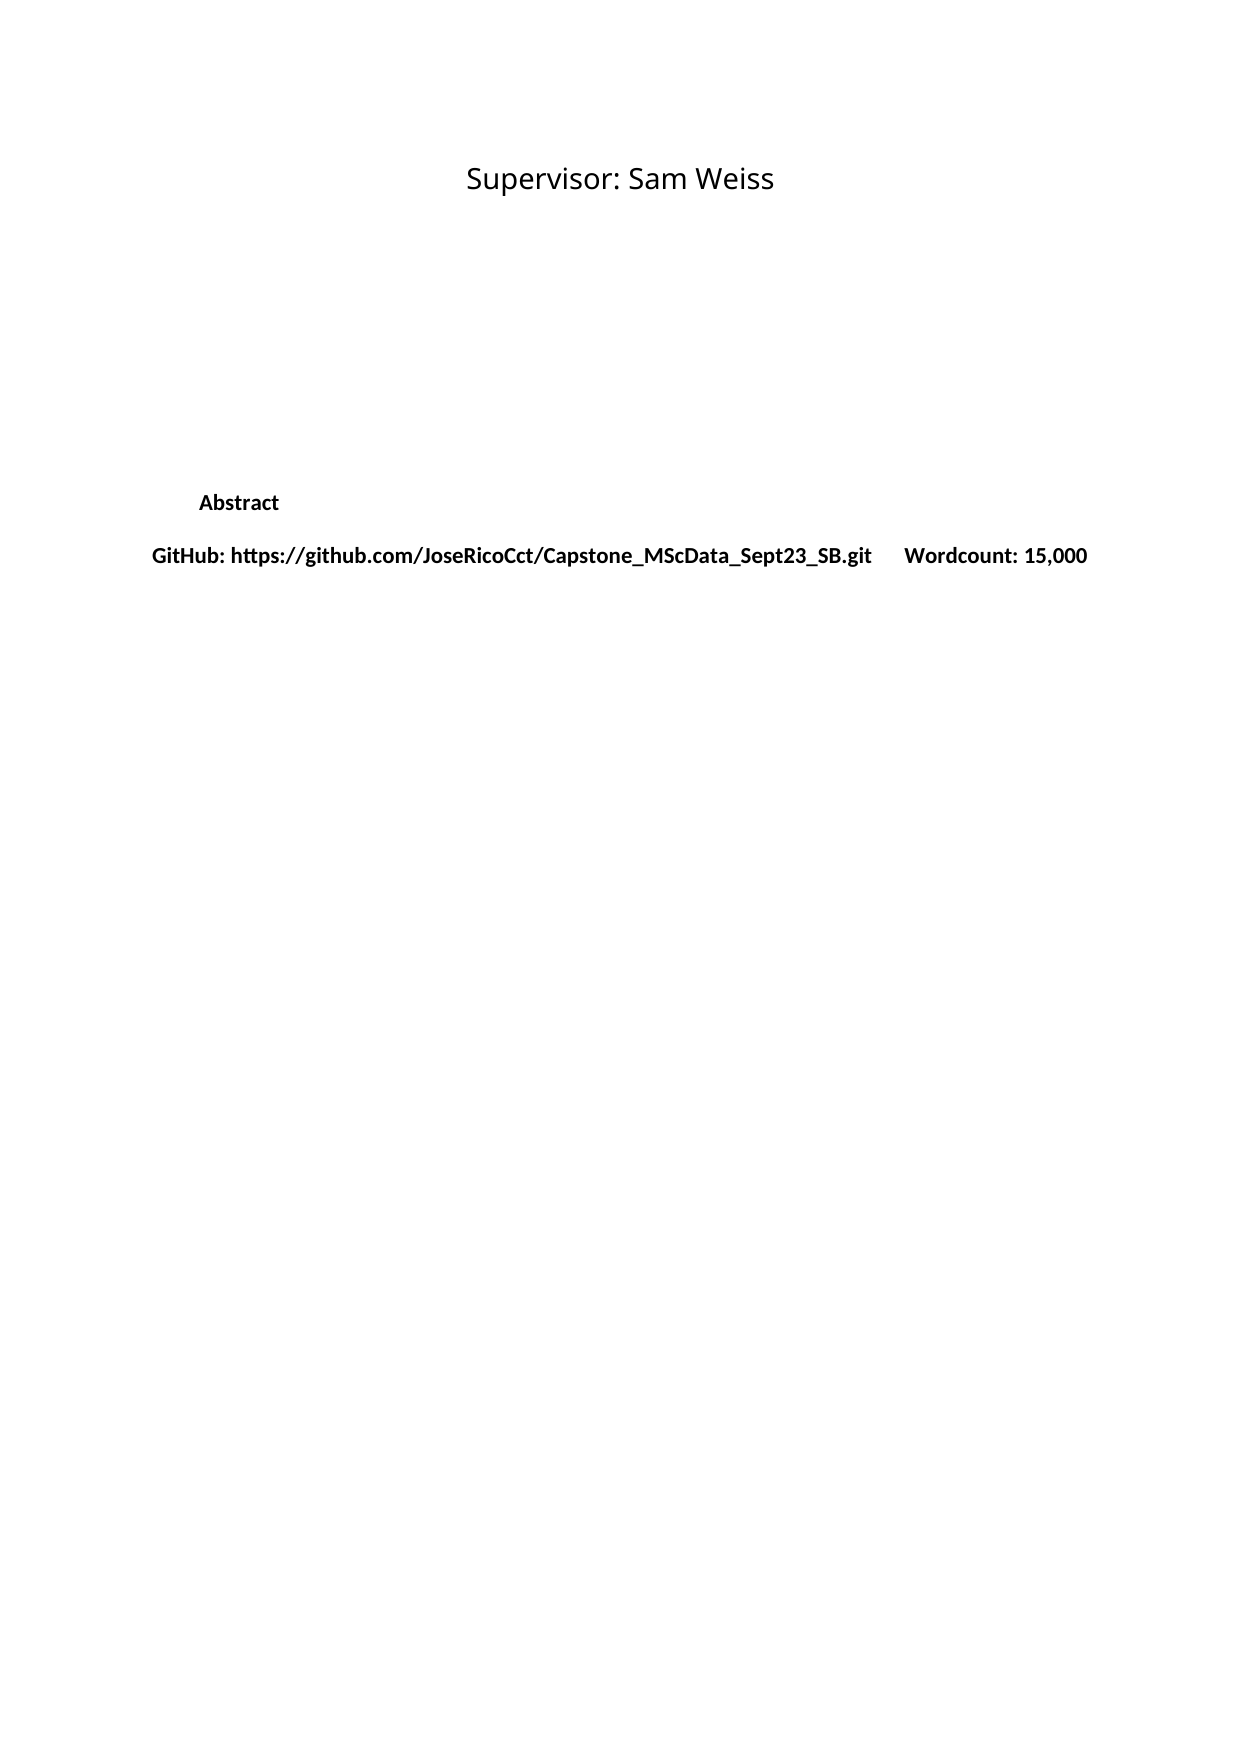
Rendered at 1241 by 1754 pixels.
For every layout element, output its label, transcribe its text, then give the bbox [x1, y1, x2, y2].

subtitle Abstract [199, 488, 1126, 516]
text GitHub: https://github.com/JoseRicoCct/Capstone_MScData_Sept23_SB.git Wordcount: 15,000 [152, 541, 1126, 569]
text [460, 158, 780, 198]
